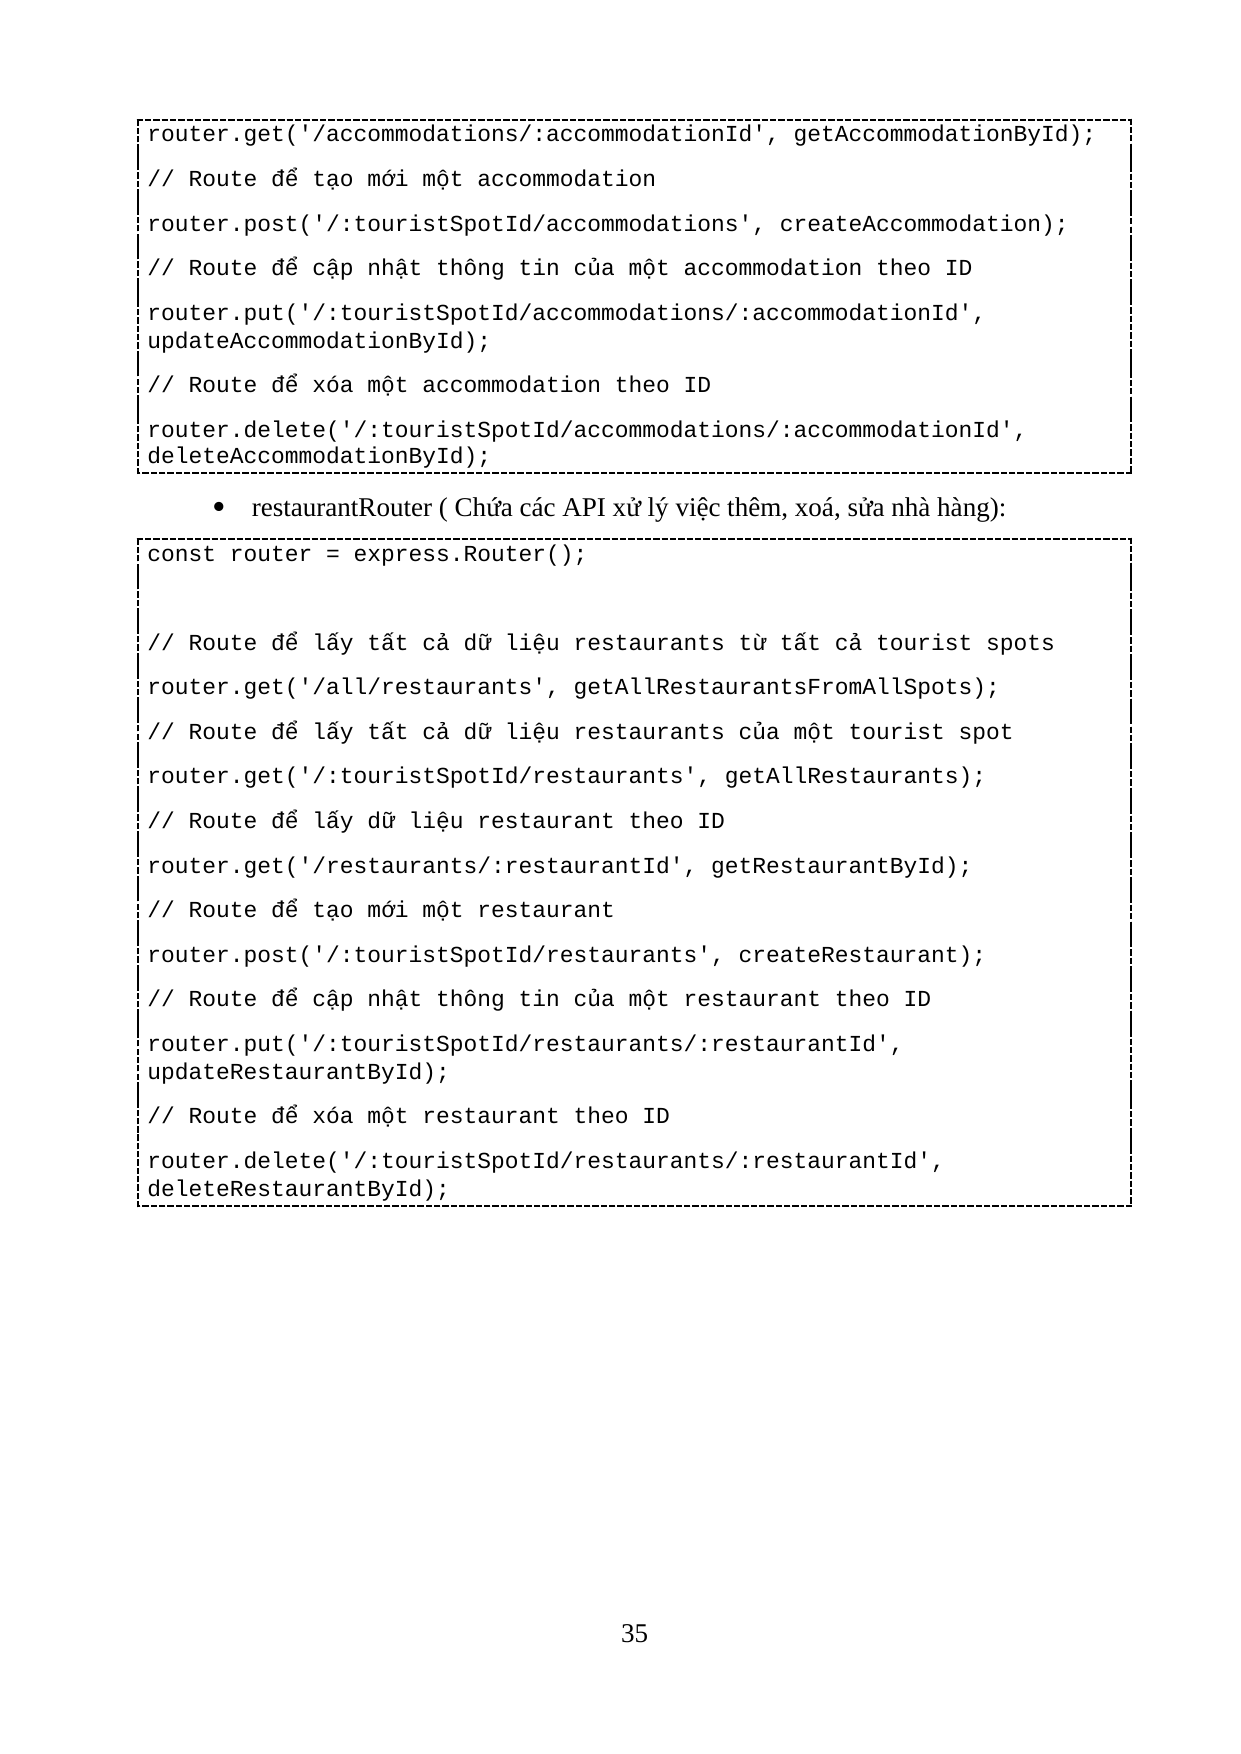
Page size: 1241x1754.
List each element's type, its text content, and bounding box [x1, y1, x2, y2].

text const router = express.Router(); [137, 538, 1132, 568]
text // Route để lấy dữ liệu restaurant theo ID [137, 805, 1132, 835]
text router.get('/:touristSpotId/restaurants', getAllRestaurants); [137, 761, 1132, 791]
text router.delete('/:touristSpotId/accommodations/:accommodationId', deleteAccommodationById); [137, 414, 1132, 474]
text router.put('/:touristSpotId/accommodations/:accommodationId', updateAccommodationById); [137, 297, 1132, 355]
text router.delete('/:touristSpotId/restaurants/:restaurantId', deleteRestaurantById); [137, 1145, 1132, 1207]
text // Route để xóa một restaurant theo ID [137, 1101, 1132, 1131]
text router.put('/:touristSpotId/restaurants/:restaurantId', updateRestaurantById); [137, 1028, 1132, 1086]
text router.post('/:touristSpotId/restaurants', createRestaurant); [137, 939, 1132, 969]
text // Route để cập nhật thông tin của một restaurant theo ID [137, 983, 1132, 1014]
text // Route để xóa một accommodation theo ID [137, 369, 1132, 399]
text router.post('/:touristSpotId/accommodations', createAccommodation); [137, 208, 1132, 238]
text // Route để tạo mới một accommodation [137, 163, 1132, 193]
text router.get('/all/restaurants', getAllRestaurantsFromAllSpots); [137, 671, 1132, 702]
list restaurantRouter ( Chứa các API xử lý việc thêm, xoá, sửa nhà hàng): [214, 491, 1122, 522]
text // Route để lấy tất cả dữ liệu restaurants của một tourist spot [137, 716, 1132, 746]
text router.get('/accommodations/:accommodationId', getAccommodationById); [137, 118, 1132, 149]
text // Route để lấy tất cả dữ liệu restaurants từ tất cả tourist spots [137, 627, 1132, 657]
text // Route để tạo mới một restaurant [137, 894, 1132, 924]
text router.get('/restaurants/:restaurantId', getRestaurantById); [137, 850, 1132, 880]
text // Route để cập nhật thông tin của một accommodation theo ID [137, 252, 1132, 282]
